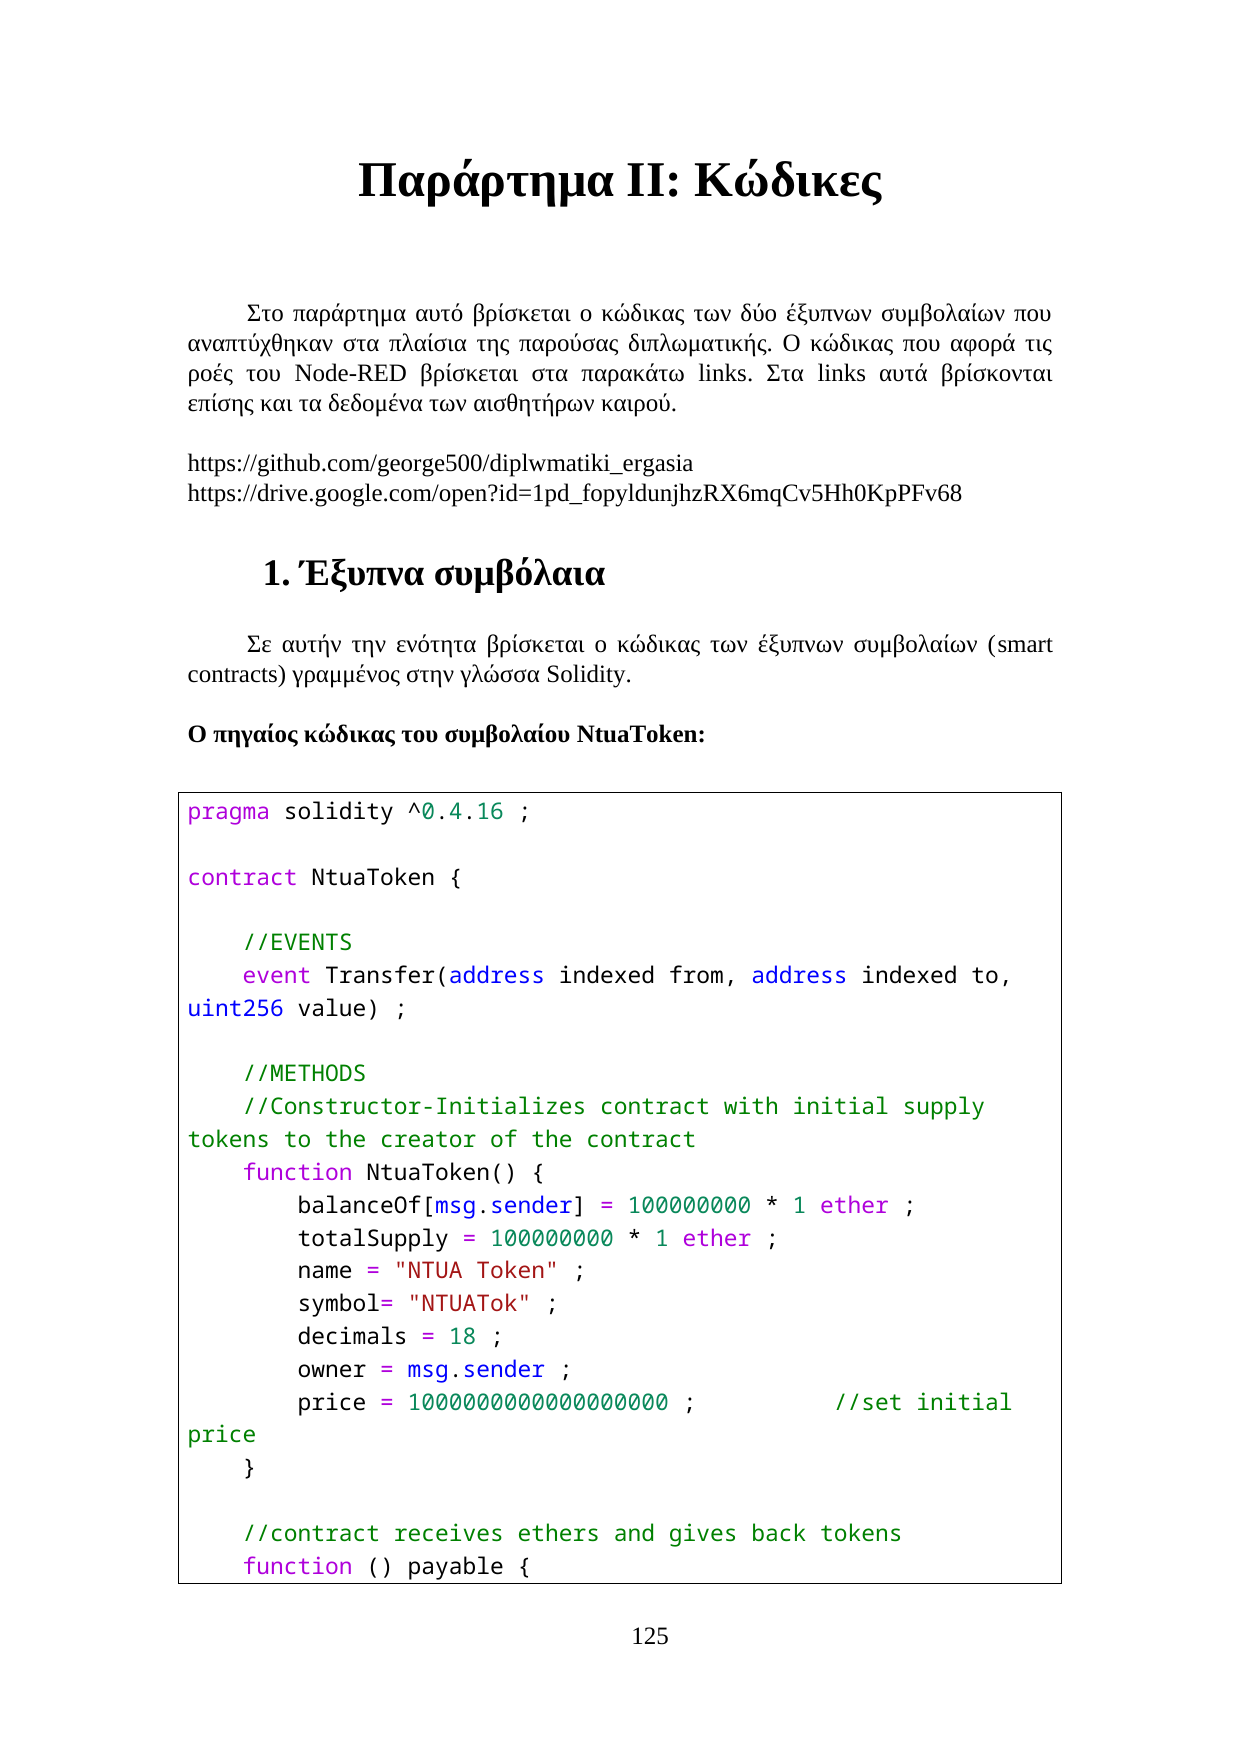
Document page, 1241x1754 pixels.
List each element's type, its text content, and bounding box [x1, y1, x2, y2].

text pragma solidity ^0.4.16 ; [179, 793, 1061, 826]
text https://drive.google.com/open?id=1pd_fopyldunjhzRX6mqCv5Hh0KpPFv68 [187, 478, 1053, 507]
text Σε αυτήν την ενότητα βρίσκεται ο κώδικας των έξυπνων συμβολαίων (smart contracts) γραμμένος στην γλώσσα Solidity. [187, 629, 1053, 688]
text balanceOf[msg.sender] = 100000000 * 1 ether ; [179, 1186, 1061, 1218]
text contract NtuaToken { [179, 857, 1061, 892]
text Ο πηγαίος κώδικας του συμβολαίου NtuaToken: [187, 719, 1053, 748]
text decimals = 18 ; [179, 1317, 1061, 1349]
text function NtuaToken() { [179, 1153, 1061, 1186]
text Στο παράρτημα αυτό βρίσκεται ο κώδικας των δύο έξυπνων συμβολαίων που αναπτύχθηκαν στα πλαίσια της παρούσας διπλωματικής. Ο κώδικας που αφορά τις ροές του Node-RED βρίσκεται στα παρακάτω links. Στα links αυτά βρίσκονται επίσης και τα δεδομένα των αισθητήρων καιρού. [187, 298, 1053, 417]
subtitle Έξυπνα συμβόλαια [262, 550, 1053, 593]
text https://github.com/george500/diplwmatiki_ergasia [187, 448, 1053, 477]
text function () payable { [179, 1546, 1061, 1583]
text event Transfer(address indexed from, address indexed to, uint256 value) ; [179, 956, 1061, 1023]
text symbol= "NTUATok" ; [179, 1284, 1061, 1317]
text //contract receives ethers and gives back tokens [179, 1514, 1061, 1546]
text //Constructor-Initializes contract with initial supply tokens to the creator of the contract [179, 1087, 1061, 1153]
text //EVENTS [179, 923, 1061, 956]
text totalSupply = 100000000 * 1 ether ; [179, 1218, 1061, 1251]
text price = 1000000000000000000 ; //set initial price [179, 1382, 1061, 1448]
text owner = msg.sender ; [179, 1349, 1061, 1382]
text //METHODS [179, 1054, 1061, 1087]
subtitle Παράρτημα ΙΙ: Κώδικες [187, 150, 1053, 207]
text name = "NTUA Token" ; [179, 1251, 1061, 1284]
text } [179, 1448, 1061, 1482]
